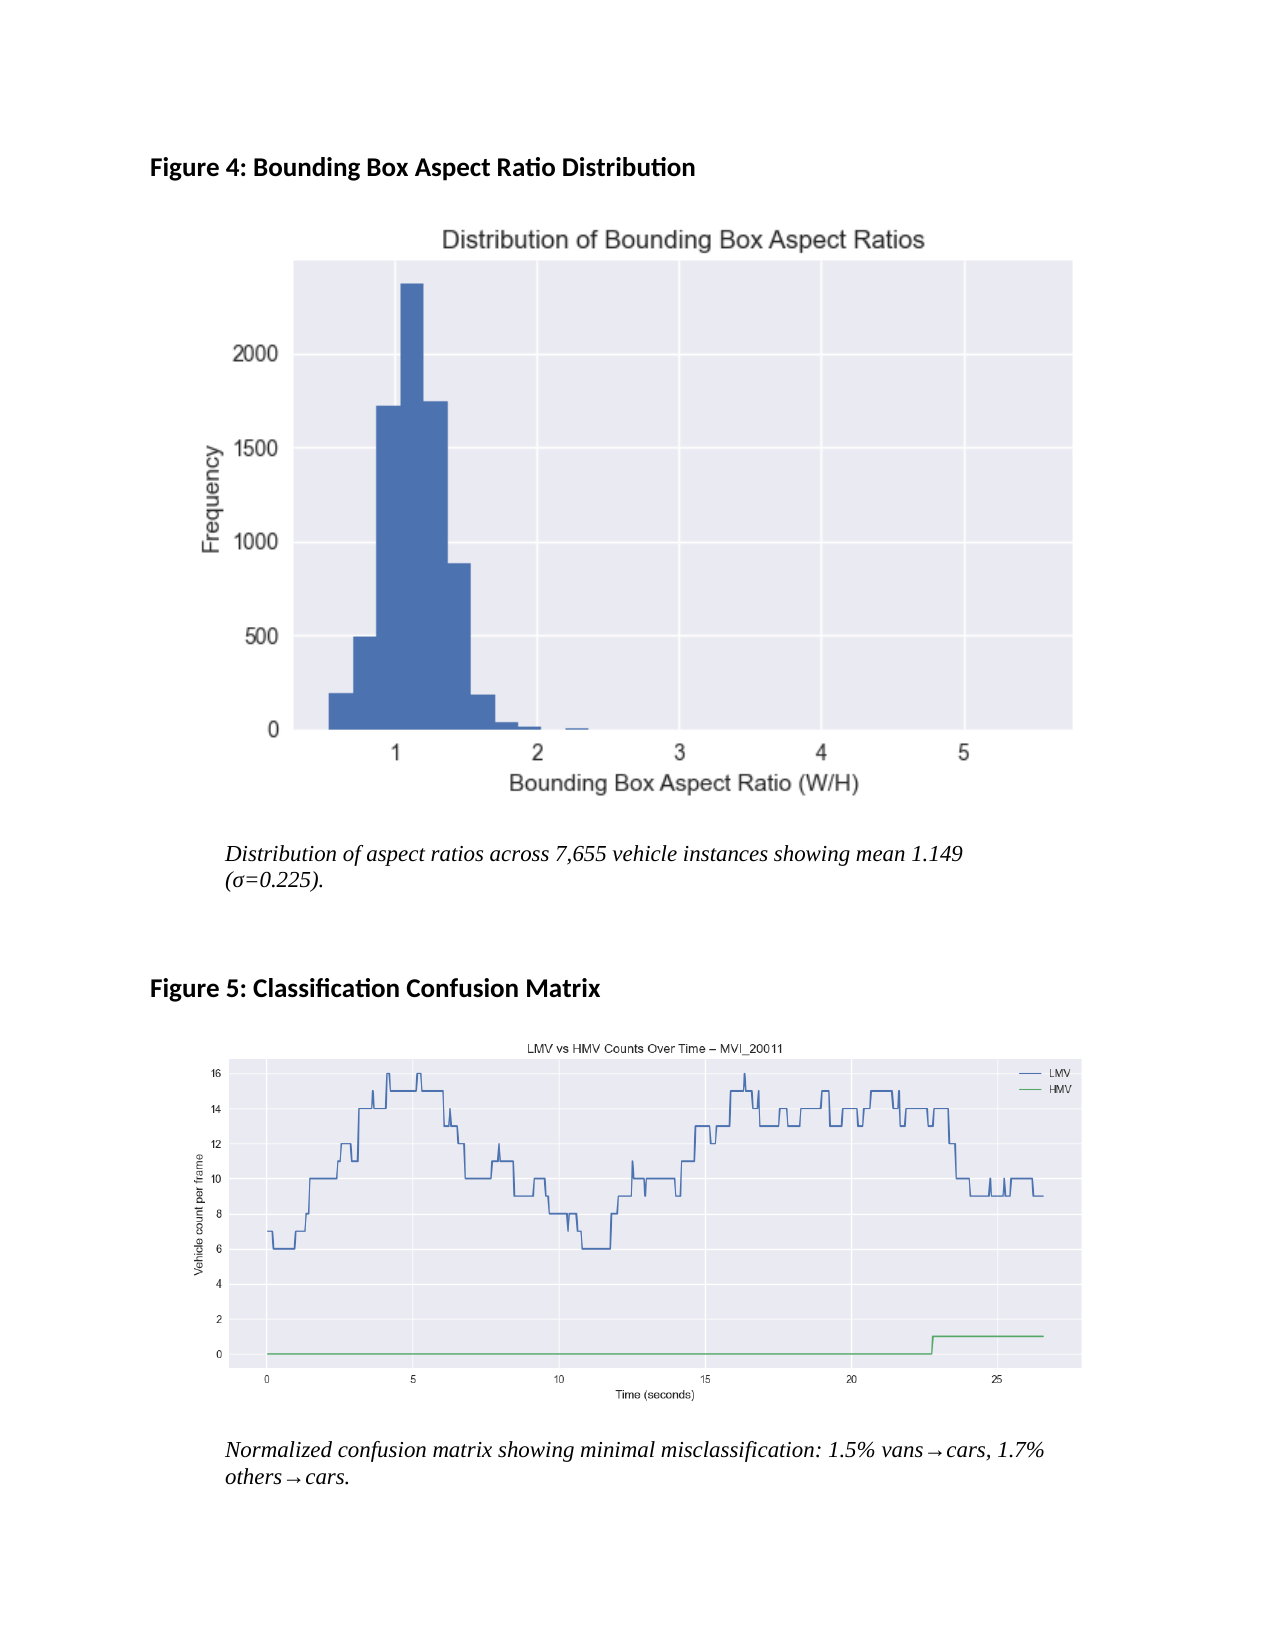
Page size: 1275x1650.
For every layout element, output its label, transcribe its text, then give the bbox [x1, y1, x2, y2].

picture [187, 1036, 1088, 1408]
text Normalized confusion matrix showing minimal misclassification: 1.5% vans→cars, 1.7% others→cars. [225, 1436, 1050, 1489]
text Distribution of aspect ratios across 7,655 vehicle instances showing mean 1.149 (σ=0.225). [225, 840, 1050, 892]
subtitle Figure 5: Classification Confusion Matrix [150, 971, 1125, 1004]
subtitle Figure 4: Bounding Box Aspect Ratio Distribution [150, 150, 1125, 183]
picture [187, 216, 1088, 811]
